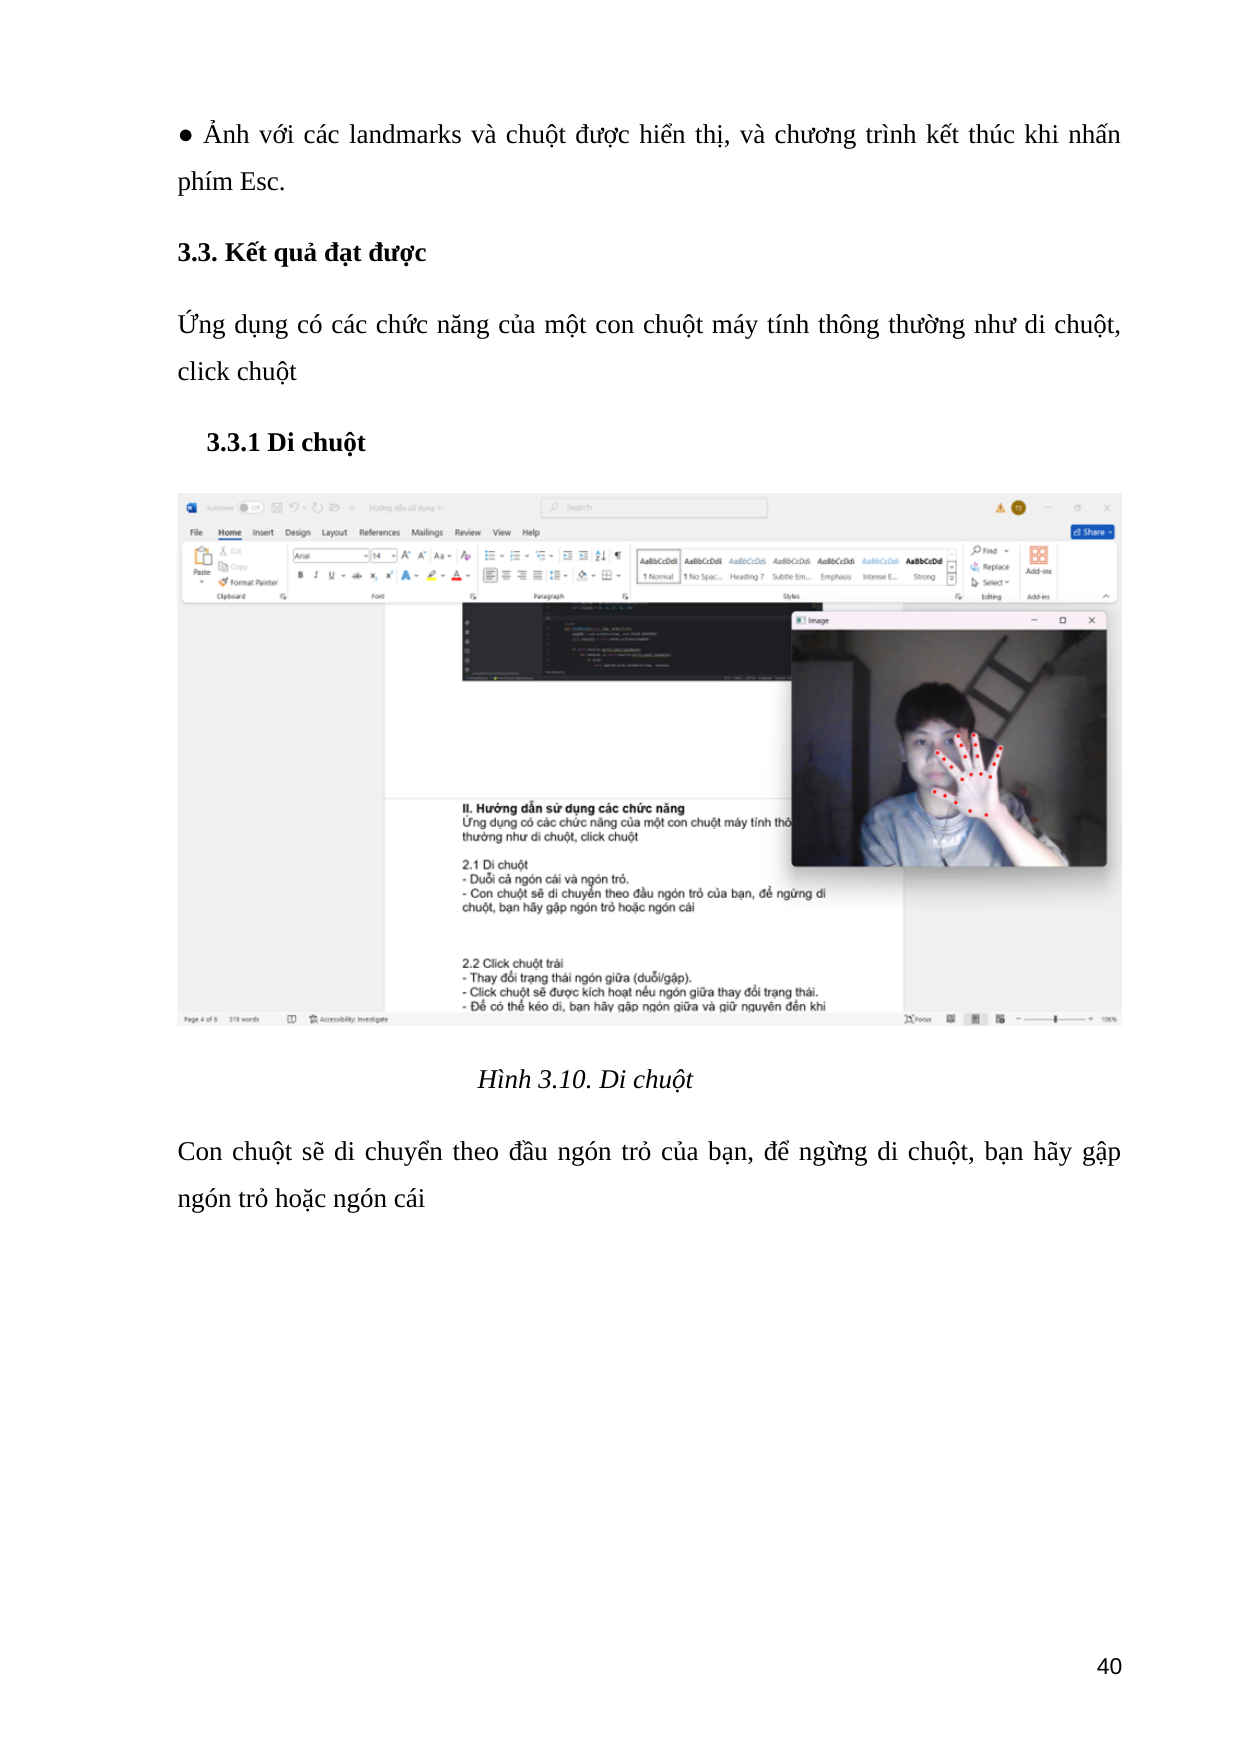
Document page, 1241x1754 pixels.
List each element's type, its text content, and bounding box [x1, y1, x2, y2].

text Ứng dụng có các chức năng của một con chuột máy tính thông thường như di chuột, click chuột [177, 308, 1122, 386]
text ● Ảnh với các landmarks và chuột được hiển thị, và chương trình kết thúc khi nhấn phím Esc. [177, 118, 1122, 196]
subtitle Hình 3.10. Di chuột [177, 1063, 1122, 1094]
text Con chuột sẽ di chuyển theo đầu ngón trỏ của bạn, để ngừng di chuột, bạn hãy gập ngón trỏ hoặc ngón cái [177, 1135, 1122, 1213]
subtitle 3.3.1 Di chuột [206, 426, 1122, 458]
picture [177, 493, 1122, 1026]
subtitle 3.3. Kết quả đạt được [177, 236, 1122, 268]
